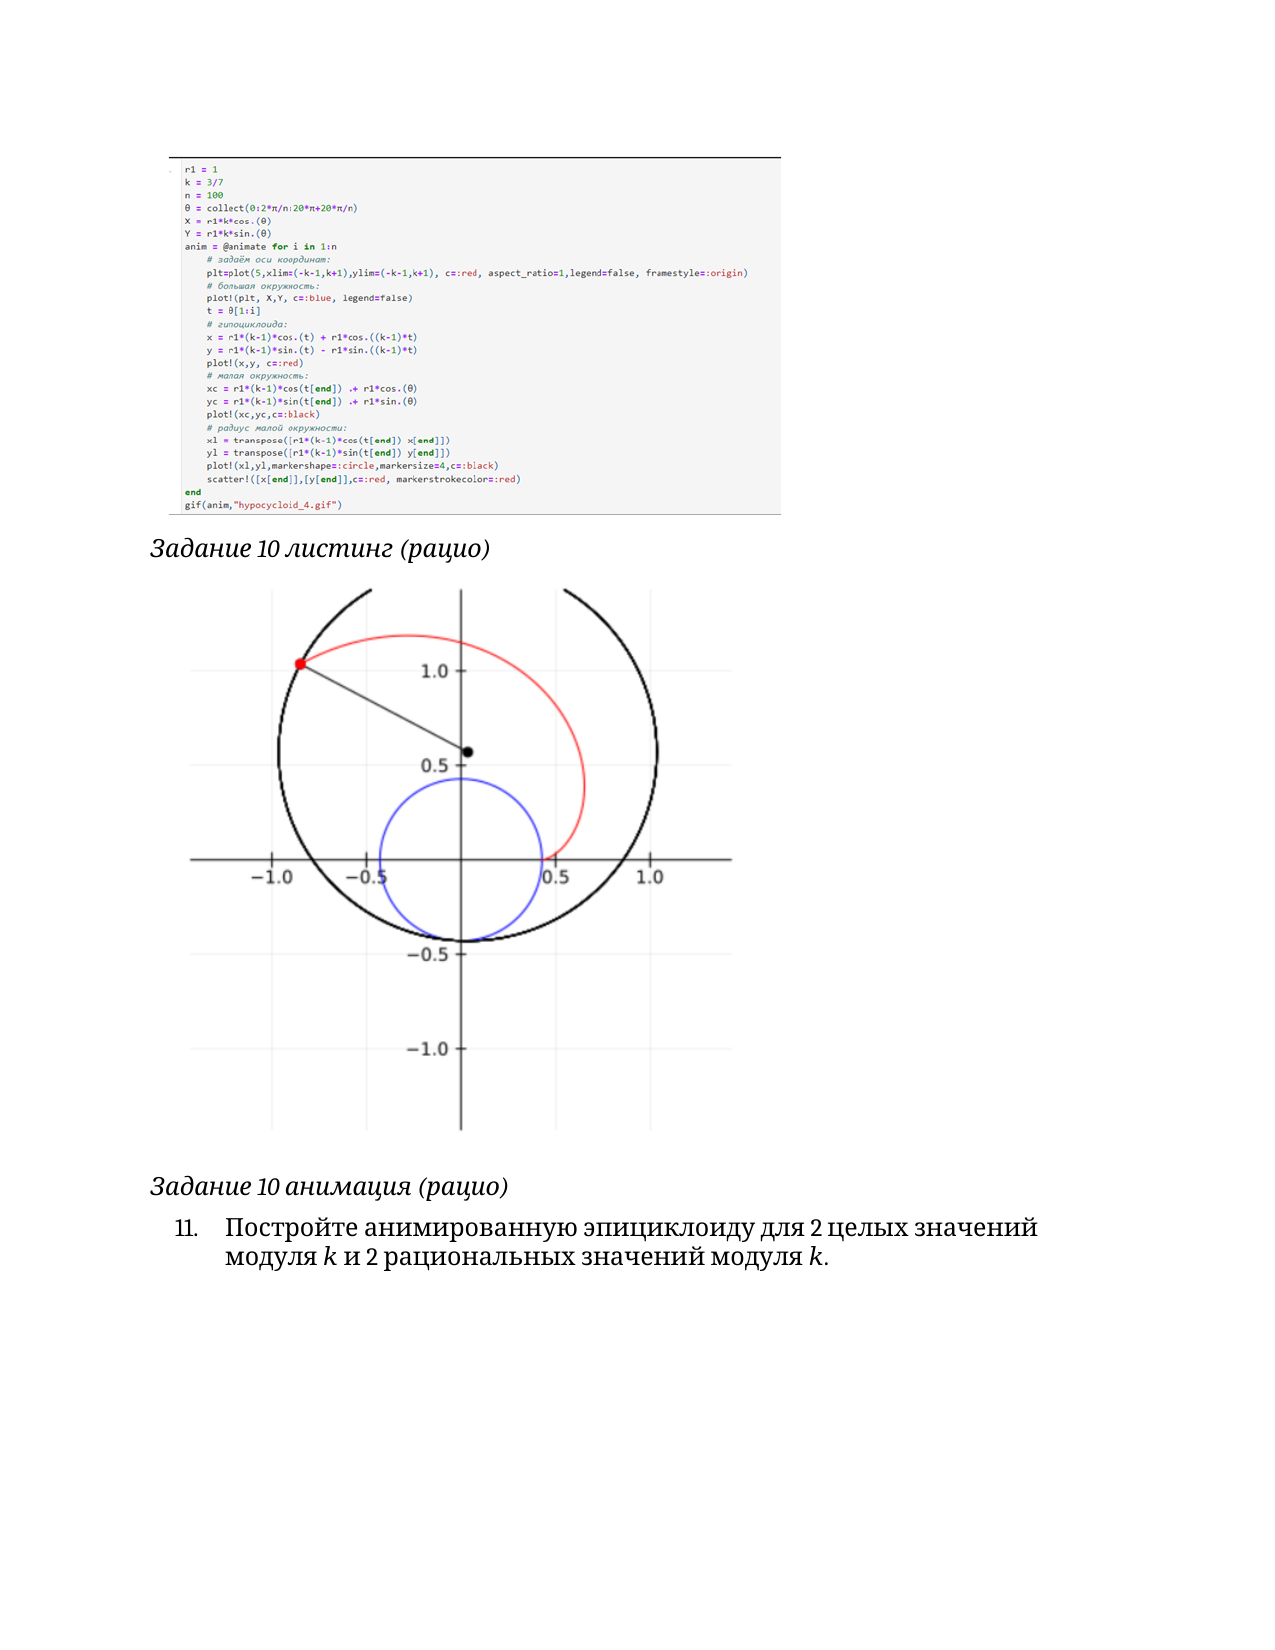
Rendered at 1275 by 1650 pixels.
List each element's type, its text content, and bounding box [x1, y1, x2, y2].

text Задание 10 анимация (рацио) [150, 1172, 1125, 1201]
picture [168, 150, 782, 515]
text Задание 10 листинг (рацио) [150, 535, 1125, 564]
list Постройте анимированную эпициклоиду для 2 целых значений модуля 𝑘 и 2 рациональных значений модуля 𝑘. [175, 1214, 1125, 1271]
picture [168, 576, 782, 1152]
